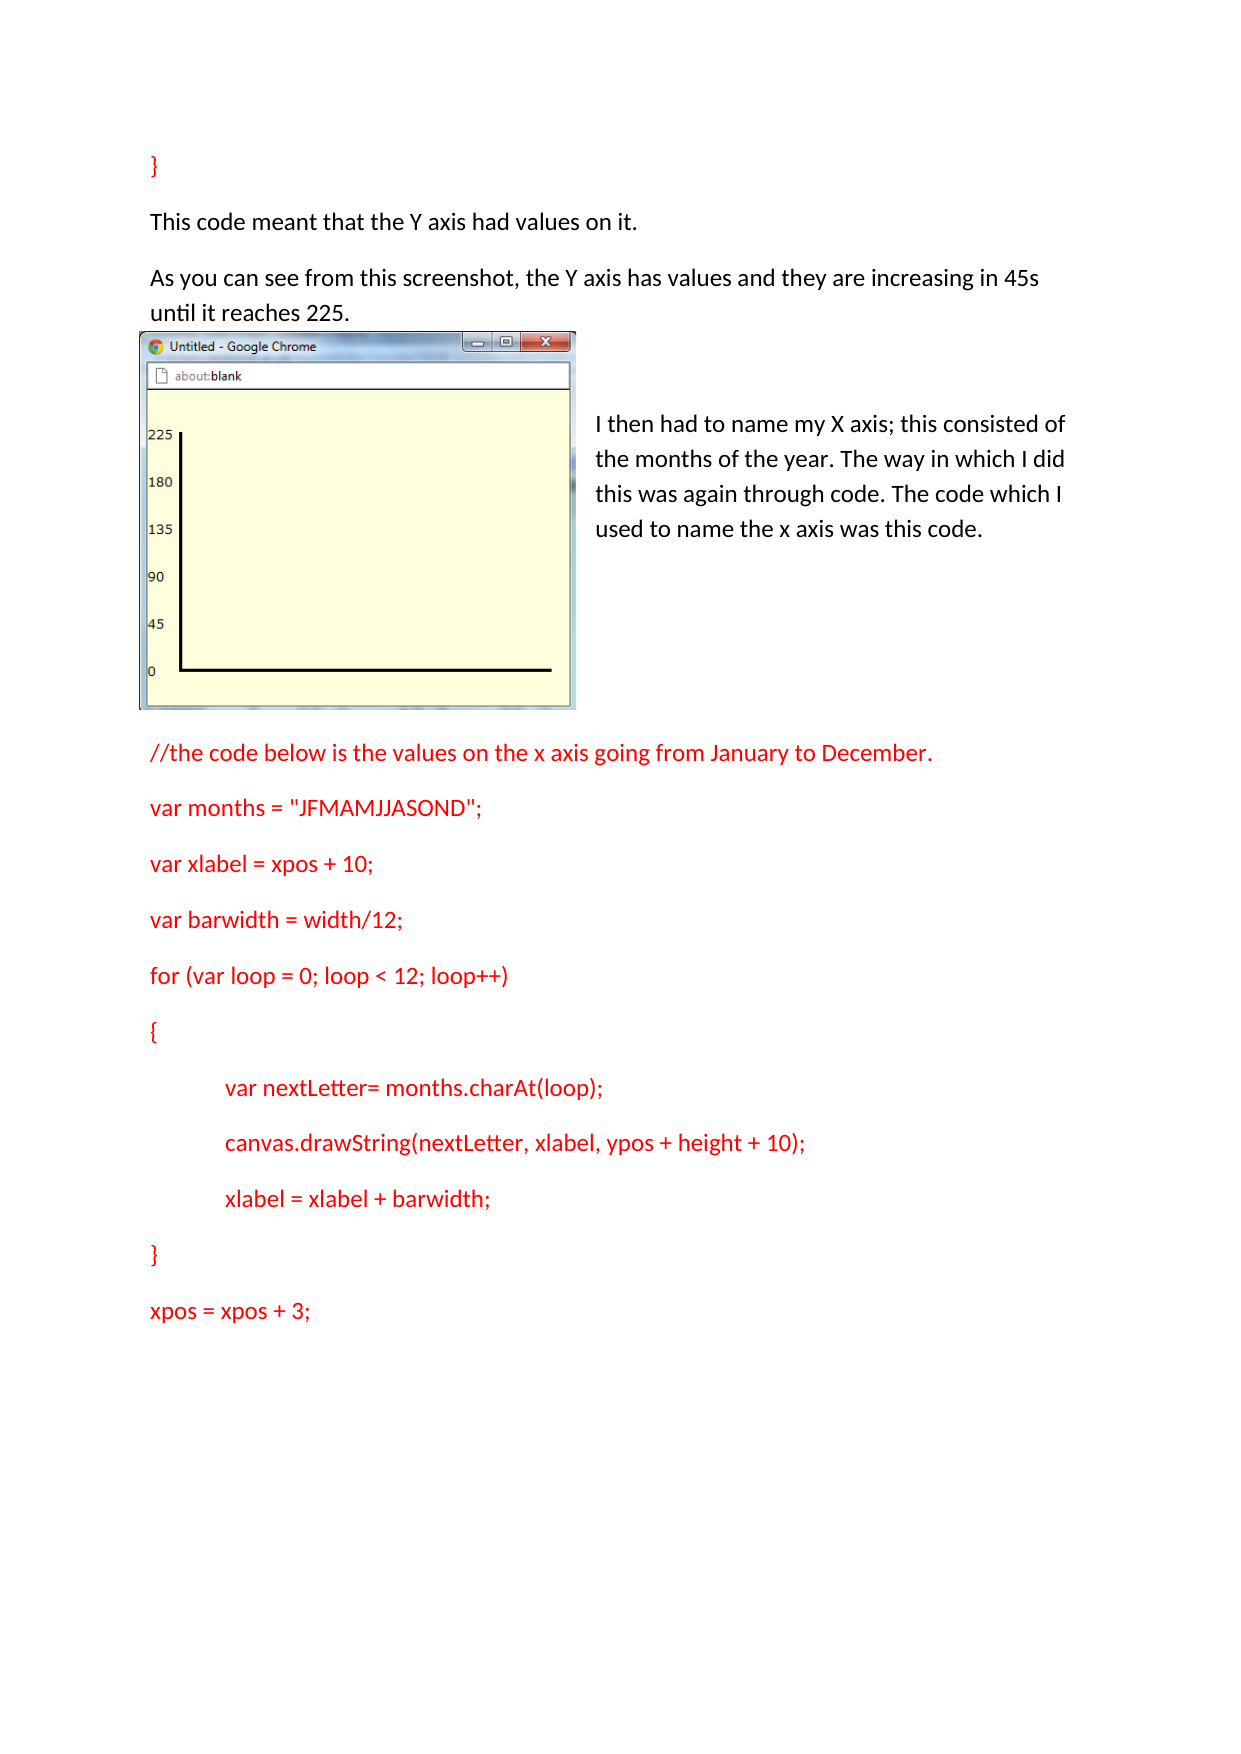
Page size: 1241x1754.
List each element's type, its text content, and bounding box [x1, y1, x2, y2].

text This code meant that the Y axis had values on it. [150, 206, 1090, 236]
text var xlabel = xpos + 10; [150, 848, 1090, 879]
text As you can see from this screenshot, the Y axis has values and they are increasing in 45s until it reaches 225. [150, 262, 1090, 327]
text } [150, 1239, 1090, 1270]
text { [150, 1016, 1090, 1046]
text canvas.drawString(nextLetter, xlabel, ypos + height + 10); [150, 1127, 1090, 1158]
text } [150, 150, 1090, 181]
text for (var loop = 0; loop < 12; loop++) [150, 960, 1090, 991]
text var nextLetter= months.charAt(loop); [150, 1072, 1090, 1102]
text xlabel = xlabel + barwidth; [150, 1183, 1090, 1214]
text var months = "JFMAMJJASOND"; [150, 792, 1090, 823]
text var barwidth = width/12; [150, 904, 1090, 935]
text I then had to name my X axis; this consisted of the months of the year. The way in which I did this was again through code. The code which I used to name the x axis was this code. [577, 408, 1090, 544]
text //the code below is the values on the x axis going from January to December. [150, 737, 1090, 767]
text xpos = xpos + 3; [150, 1295, 1090, 1326]
picture [139, 331, 577, 710]
